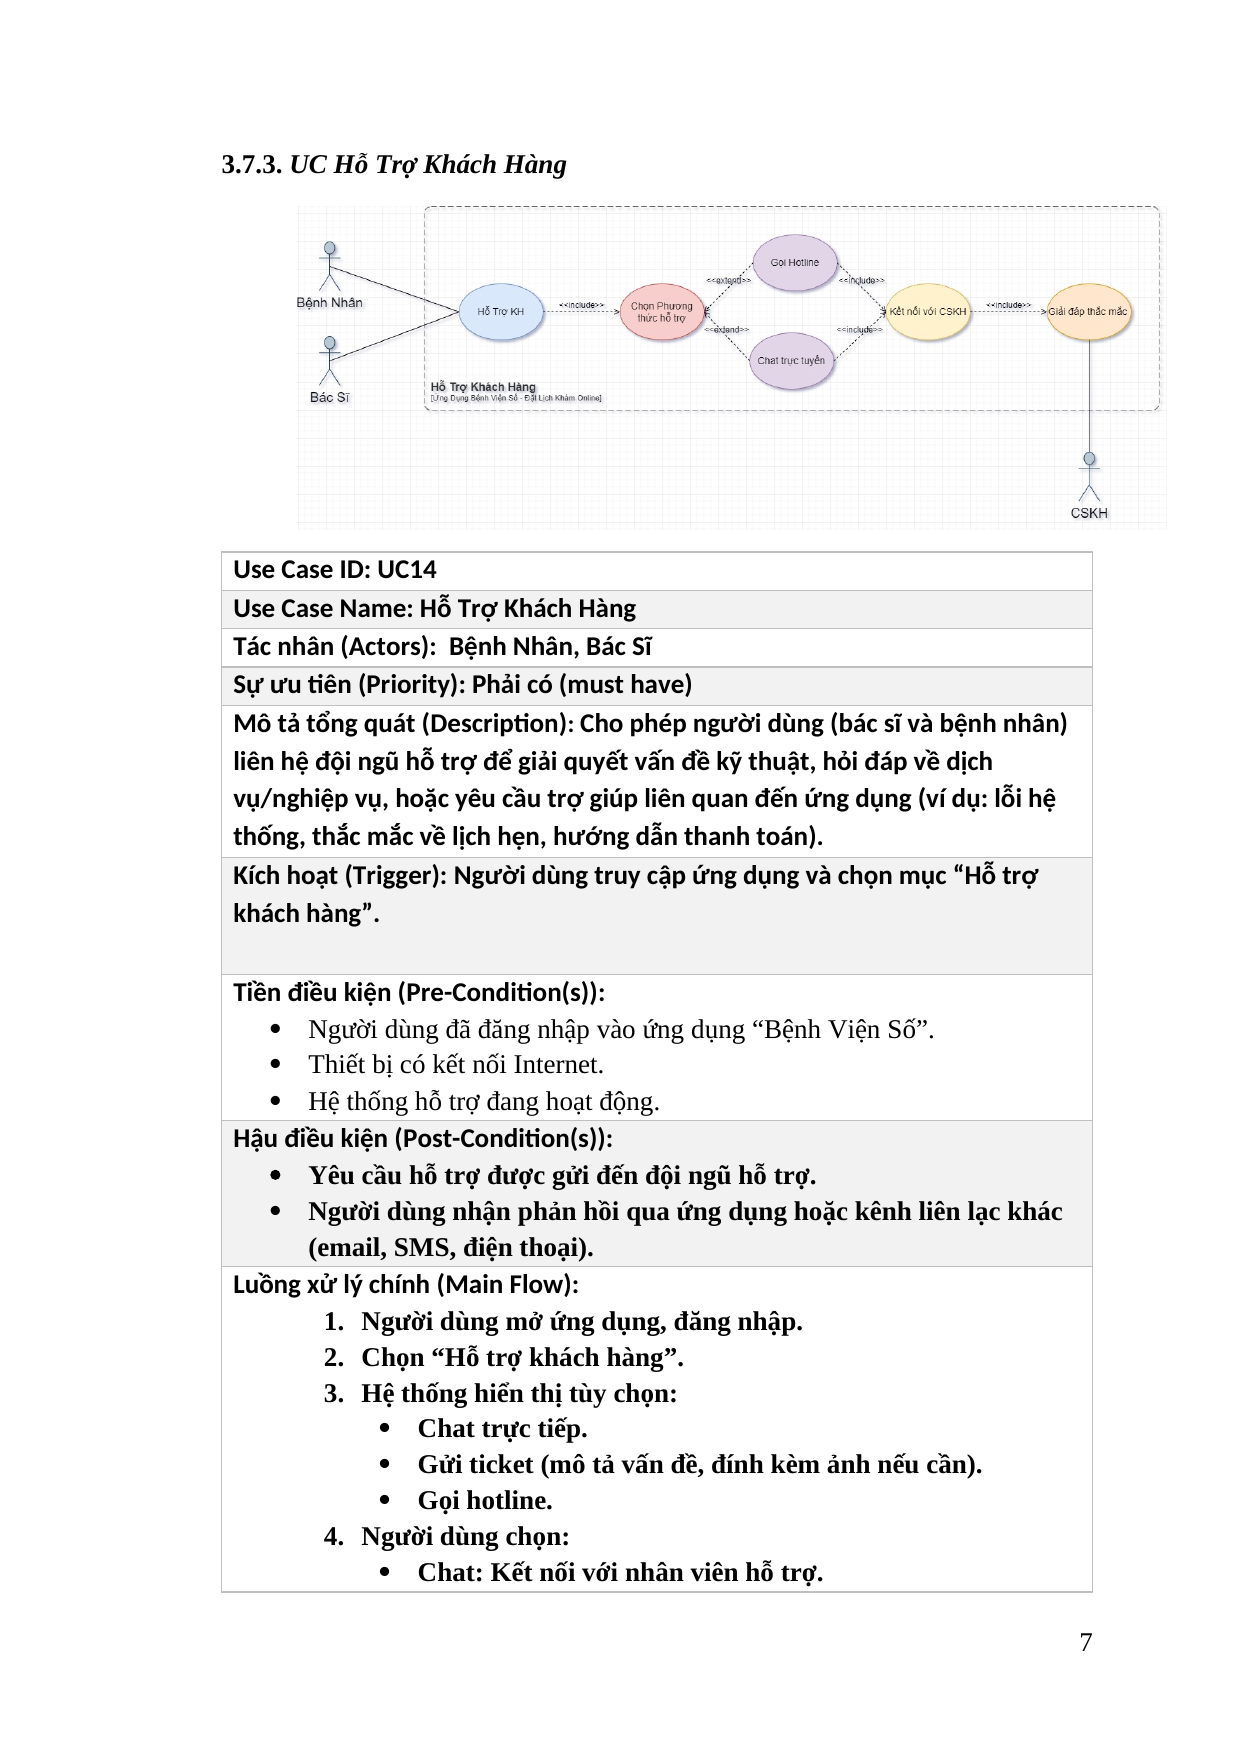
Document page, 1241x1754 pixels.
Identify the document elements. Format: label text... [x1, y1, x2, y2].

table_cell Tiền điều kiện (Pre-Condition(s)): Người dùng đã đăng nhập vào ứng dụng “Bệnh Viện Số”. Thiết bị có kết nối Internet. Hệ thống hỗ trợ đang hoạt động. [222, 975, 1092, 1120]
table_header Use Case ID: UC14 [222, 553, 1092, 590]
table_cell Hậu điều kiện (Post-Condition(s)): Yêu cầu hỗ trợ được gửi đến đội ngũ hỗ trợ. Người dùng nhận phản hồi qua ứng dụng hoặc kênh liên lạc khác (email, SMS, điện thoại). [222, 1121, 1092, 1266]
table_cell Sự ưu tiên (Priority): Phải có (must have) [222, 668, 1092, 705]
table_cell Tác nhân (Actors): Bệnh Nhân, Bác Sĩ [222, 629, 1092, 666]
picture [296, 206, 1167, 530]
subtitle UC Hỗ Trợ Khách Hàng [221, 148, 1092, 179]
table_cell Mô tả tổng quát (Description): Cho phép người dùng (bác sĩ và bệnh nhân) liên hệ đội ngũ hỗ trợ để giải quyết vấn đề kỹ thuật, hỏi đáp về dịch vụ/nghiệp vụ, hoặc yêu cầu trợ giúp liên quan đến ứng dụng (ví dụ: lỗi hệ thống, thắc mắc về lịch hẹn, hướng dẫn thanh toán). [222, 706, 1092, 857]
table_cell Use Case Name: Hỗ Trợ Khách Hàng [222, 591, 1092, 628]
table_cell Kích hoạt (Trigger): Người dùng truy cập ứng dụng và chọn mục “Hỗ trợ khách hàng”. [222, 858, 1092, 974]
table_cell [222, 1267, 1092, 1591]
